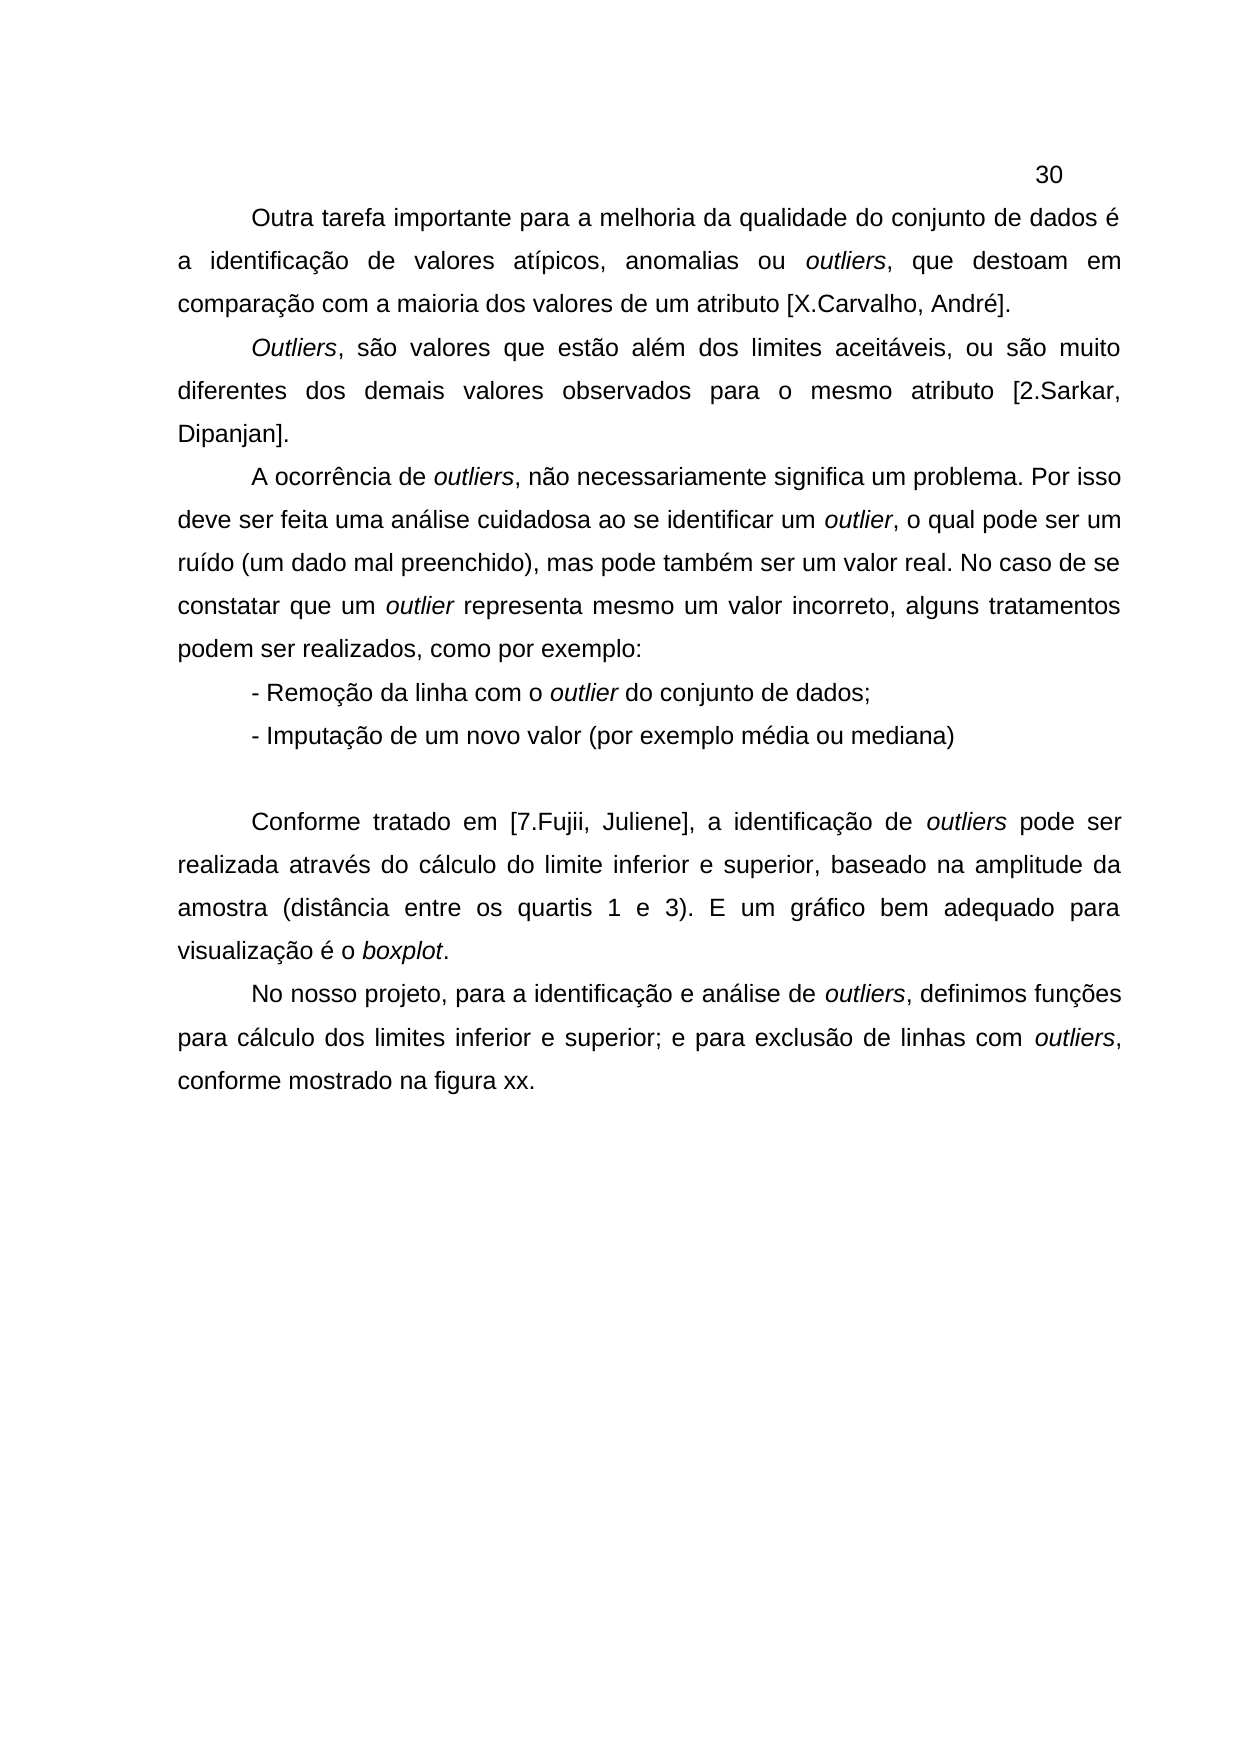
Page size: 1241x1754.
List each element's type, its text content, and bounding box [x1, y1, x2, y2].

text A ocorrência de outliers, não necessariamente significa um problema. Por isso deve ser feita uma análise cuidadosa ao se identificar um outlier, o qual pode ser um ruído (um dado mal preenchido), mas pode também ser um valor real. No caso de se constatar que um outlier representa mesmo um valor incorreto, alguns tratamentos podem ser realizados, como por exemplo: [177, 462, 1122, 663]
text - Remoção da linha com o outlier do conjunto de dados; [177, 677, 1122, 706]
text No nosso projeto, para a identificação e análise de outliers, definimos funções para cálculo dos limites inferior e superior; e para exclusão de linhas com outliers, conforme mostrado na figura xx. [177, 979, 1122, 1094]
text Conforme tratado em [7.Fujii, Juliene], a identificação de outliers pode ser realizada através do cálculo do limite inferior e superior, baseado na amplitude da amostra (distância entre os quartis 1 e 3). E um gráfico bem adequado para visualização é o boxplot. [177, 807, 1122, 965]
text Outliers, são valores que estão além dos limites aceitáveis, ou são muito diferentes dos demais valores observados para o mesmo atributo [2.Sarkar, Dipanjan]. [177, 332, 1122, 447]
text - Imputação de um novo valor (por exemplo média ou mediana) [177, 721, 1122, 749]
text Outra tarefa importante para a melhoria da qualidade do conjunto de dados é a identificação de valores atípicos, anomalias ou outliers, que destoam em comparação com a maioria dos valores de um atributo [X.Carvalho, André]. [177, 203, 1122, 318]
